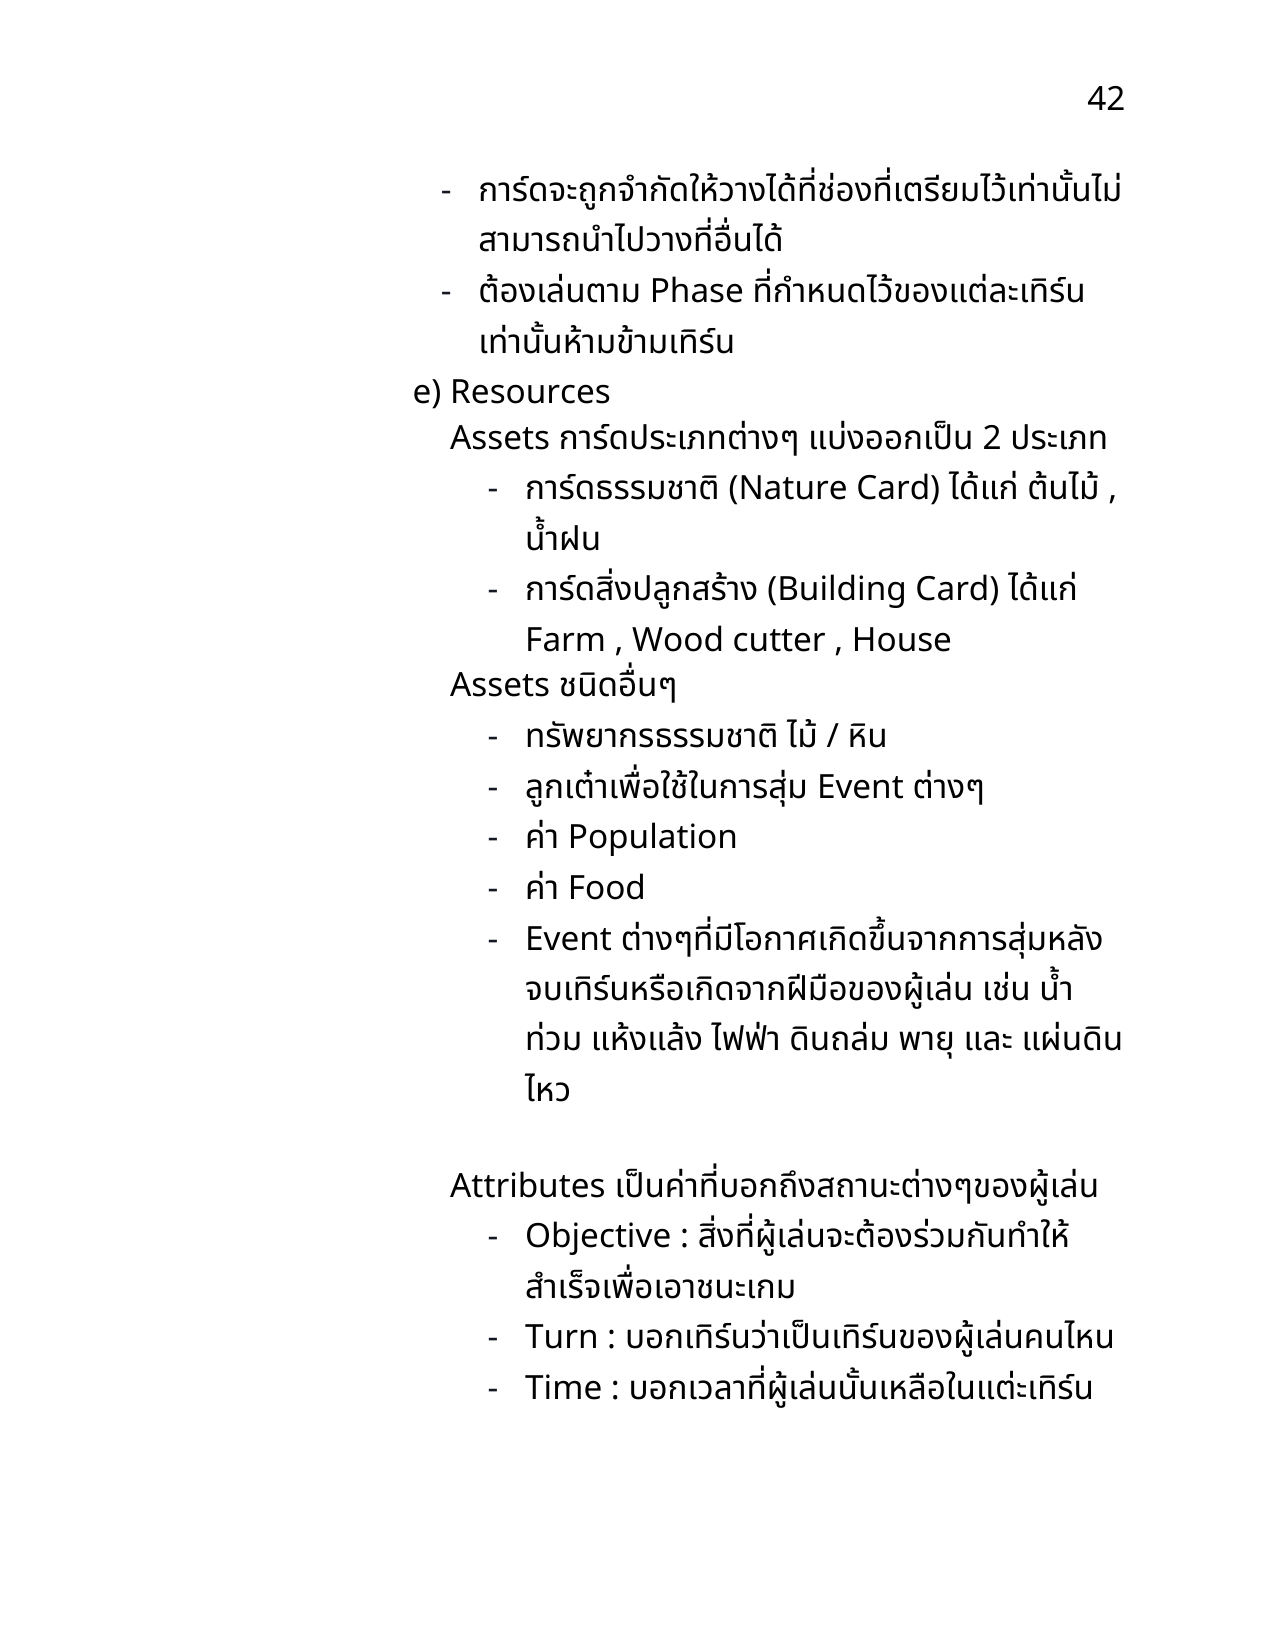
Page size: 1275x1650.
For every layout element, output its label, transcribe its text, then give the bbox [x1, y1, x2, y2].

list Time : บอกเวลาที่ผู้เล่นนั้นเหลือในแต่ะเทิร์น [487, 1364, 1125, 1414]
text Assets ชนิดอื่นๆ [375, 661, 1125, 712]
list Objective : สิ่งที่ผู้เล่นจะต้องร่วมกันทำให้สำเร็จเพื่อเอาชนะเกม [487, 1212, 1125, 1313]
list การ์ดสิ่งปลูกสร้าง (Building Card) ได้แก่ Farm , Wood cutter , House [487, 565, 1125, 661]
list การ์ดธรรมชาติ (Nature Card) ได้แก่ ต้นไม้ , น้ำฝน [487, 464, 1125, 565]
text Assets การ์ดประเภทต่างๆ แบ่งออกเป็น 2 ประเภท [309, 413, 1125, 464]
list Event ต่างๆที่มีโอกาศเกิดขึ้นจากการสุ่มหลังจบเทิร์นหรือเกิดจากฝีมือของผู้เล่น เช่น น้ำท่วม แห้งแล้ง ไฟฟ่า ดินถล่ม พายุ และ แผ่นดินไหว [487, 914, 1125, 1116]
list Resources [412, 368, 1125, 413]
list การ์ดจะถูกจำกัดให้วางได้ที่ช่องที่เตรียมไว้เท่านั้นไม่สามารถนำไปวางที่อื่นได้ [441, 166, 1125, 267]
list ทรัพยากรธรรมชาติ ไม้ / หิน [487, 712, 1125, 762]
list Turn : บอกเทิร์นว่าเป็นเทิร์นของผู้เล่นคนไหน [487, 1313, 1125, 1364]
list ค่า Food [487, 864, 1125, 914]
text Attributes เป็นค่าที่บอกถึงสถานะต่างๆของผู้เล่น [403, 1162, 1125, 1212]
list ค่า Population [487, 813, 1125, 864]
list ลูกเต๋าเพื่อใช้ในการสุ่ม Event ต่างๆ [487, 762, 1125, 813]
list ต้องเล่นตาม Phase ที่กำหนดไว้ของแต่ละเทิร์นเท่านั้นห้ามข้ามเทิร์น [441, 267, 1125, 368]
